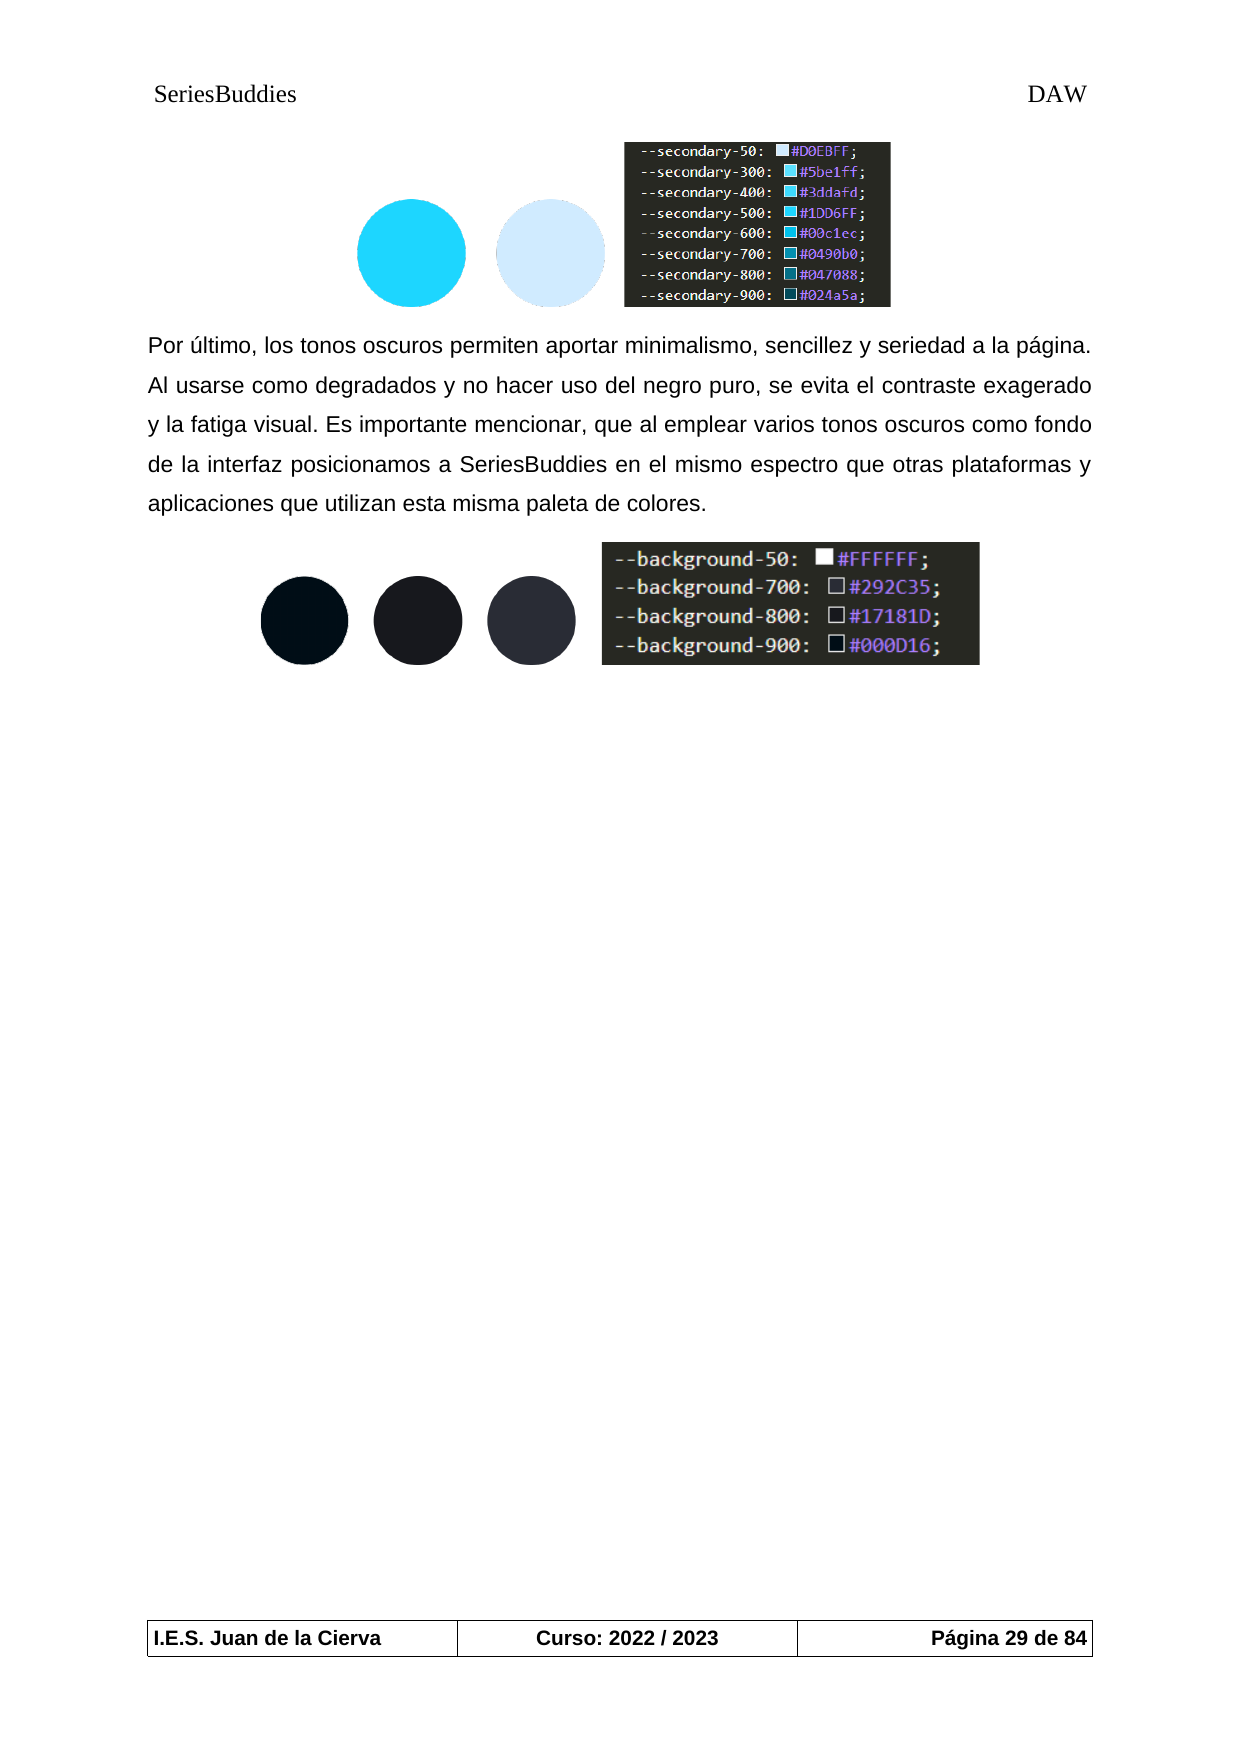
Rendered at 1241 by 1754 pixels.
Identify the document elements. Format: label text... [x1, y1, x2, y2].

text Por último, los tonos oscuros permiten aportar minimalismo, sencillez y seriedad a la página. Al usarse como degradados y no hacer uso del negro puro, se evita el contraste exagerado y la fatiga visual. Es importante mencionar, que al emplear varios tonos oscuros como fondo de la interfaz posicionamos a SeriesBuddies en el mismo espectro que otras plataformas y aplicaciones que utilizan esta misma paleta de colores. [148, 332, 1093, 517]
picture [349, 199, 605, 307]
picture [624, 142, 891, 307]
picture [260, 576, 590, 665]
picture [601, 542, 980, 665]
